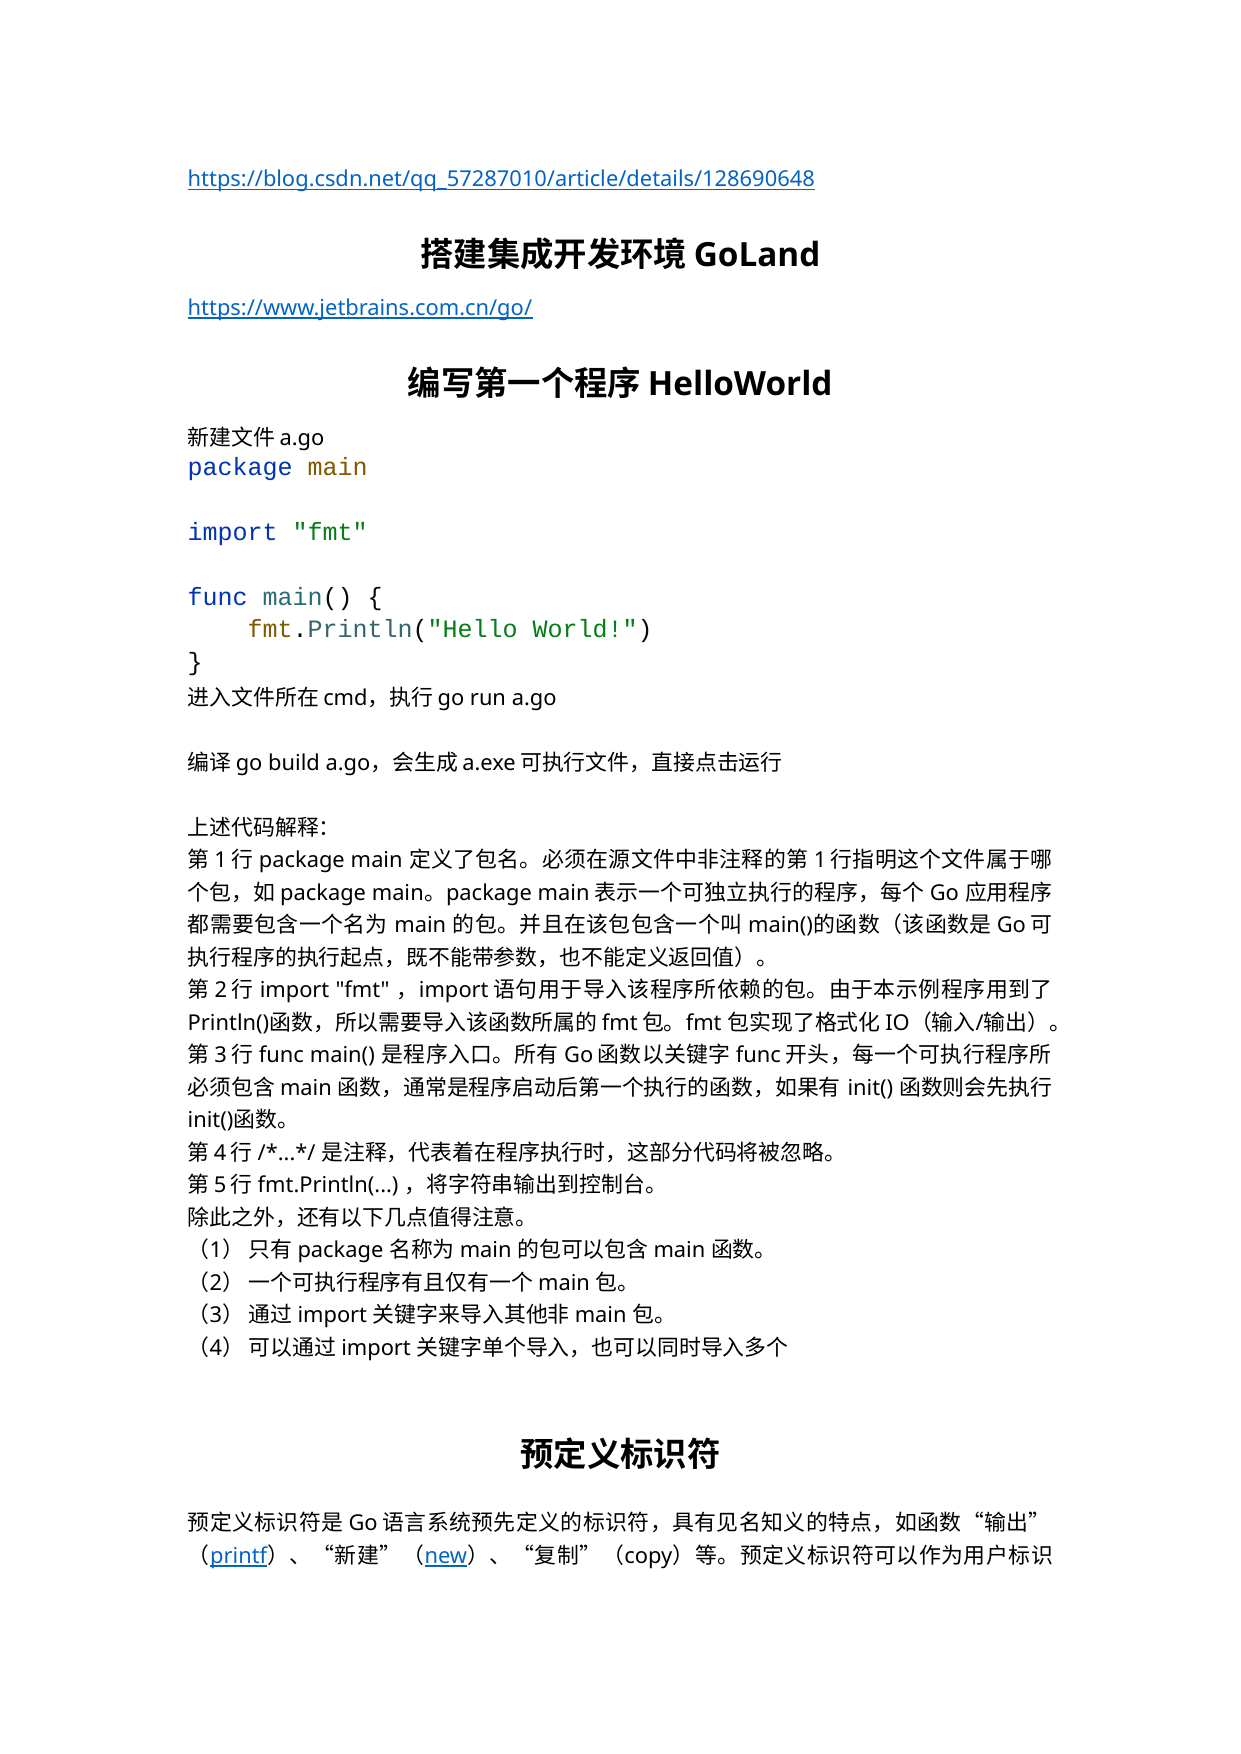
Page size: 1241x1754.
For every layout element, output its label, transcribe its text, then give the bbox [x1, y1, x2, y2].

text https://blog.csdn.net/qq_57287010/article/details/128690648 [187, 162, 1053, 194]
text https://www.jetbrains.com.cn/go/ [187, 291, 1053, 323]
subtitle 预定义标识符 [187, 1419, 1053, 1484]
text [187, 1505, 1053, 1570]
title 搭建集成开发环境GoLand [187, 219, 1053, 284]
text package main import "fmt" func main() { fmt.Println("Hello World!") } [187, 452, 1053, 679]
text 编译go build a.go，会生成a.exe可执行文件，直接点击运行 [187, 744, 1053, 777]
text 进入文件所在cmd，执行go run a.go [187, 679, 1053, 744]
text 上述代码解释： 第1行 package main 定义了包名。必须在源文件中非注释的第1行指明这个文件属于哪个包，如package main。package main表示一个可独立执行的程序，每个 Go 应用程序都需要包含一个名为 main 的包。并且在该包包含一个叫main()的函数（该函数是Go可执行程序的执行起点，既不能带参数，也不能定义返回值）。 第2行 import "fmt" ，import语句用于导入该程序所依赖的包。由于本示例程序用到了Println()函数，所以需要导入该函数所属的fmt包。fmt 包实现了格式化 IO（输入/输出）。 第3行 func main() 是程序入口。所有Go函数以关键字func开头，每一个可执行程序所必须包含main 函数，通常是程序启动后第一个执行的函数，如果有 init() 函数则会先执行init()函数。 第4行 /*...*/ 是注释，代表着在程序执行时，这部分代码将被忽略。 第5行 fmt.Println(...) ，将字符串输出到控制台。 除此之外，还有以下几点值得注意。 （1） 只有 package 名称为 main 的包可以包含 main 函数。 （2） 一个可执行程序有且仅有一个 main 包。 （3） 通过 import 关键字来导入其他非 main 包。 （4） 可以通过 import 关键字单个导入，也可以同时导入多个 [187, 809, 1053, 1362]
text 新建文件a.go [187, 419, 1053, 452]
title 编写第一个程序HelloWorld [187, 348, 1053, 413]
